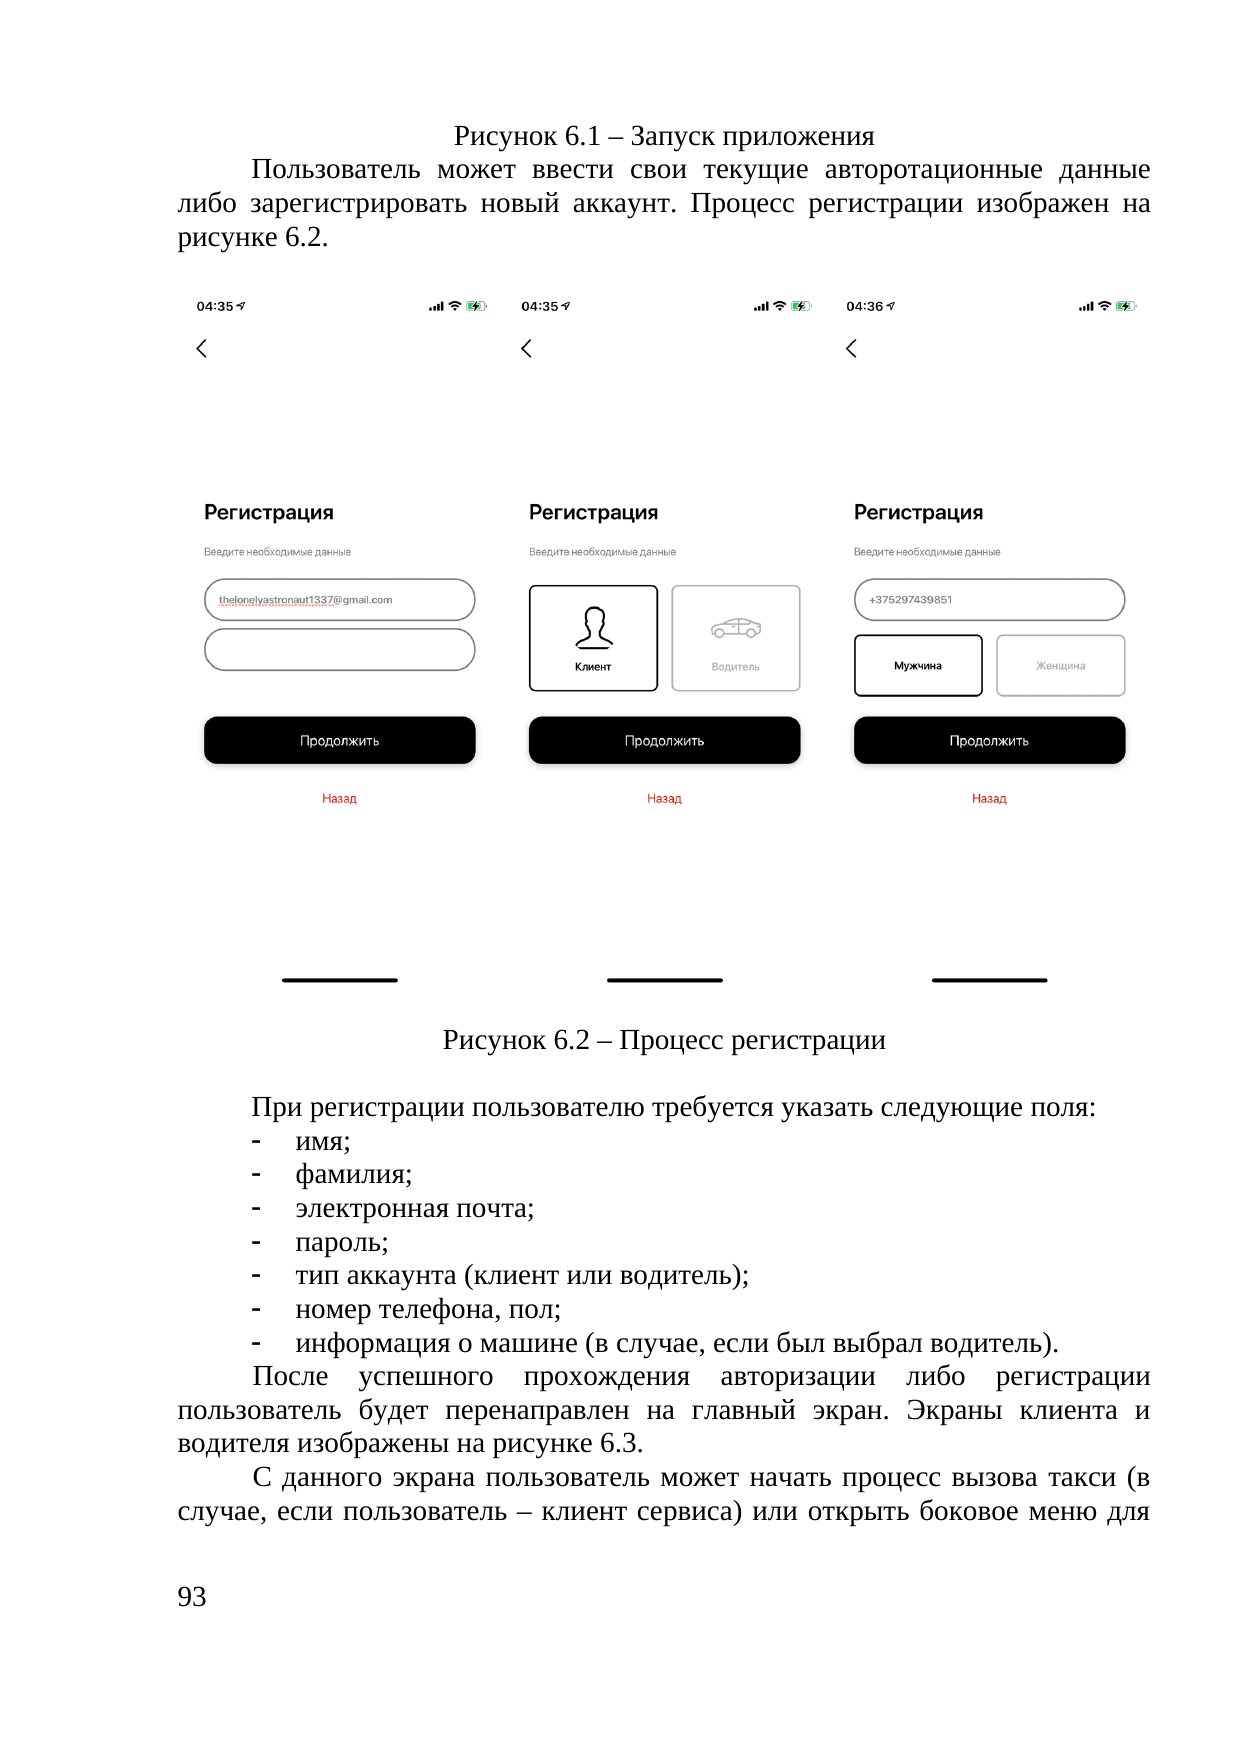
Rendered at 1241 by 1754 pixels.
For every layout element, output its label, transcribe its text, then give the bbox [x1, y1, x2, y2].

list пароль; [177, 1224, 1152, 1257]
list тип аккаунта (клиент или водитель); [177, 1257, 1152, 1291]
list информация о машине (в случае, если был выбрал водитель). [177, 1325, 1152, 1358]
text После успешного прохождения авторизации либо регистрации пользователь будет перенаправлен на главный экран. Экраны клиента и водителя изображены на рисунке 6.3. [177, 1358, 1152, 1459]
text При регистрации пользователю требуется указать следующие поля: [177, 1089, 1152, 1123]
picture [177, 285, 1152, 989]
list номер телефона, пол; [177, 1291, 1152, 1325]
list фамилия; [177, 1157, 1152, 1190]
text Рисунок 6.1 – Запуск приложения [177, 118, 1152, 152]
list имя; [177, 1123, 1152, 1157]
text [177, 1459, 1152, 1526]
list электронная почта; [177, 1190, 1152, 1224]
text Пользователь может ввести свои текущие авторотационные данные либо зарегистрировать новый аккаунт. Процесс регистрации изображен на рисунке 6.2. [177, 152, 1152, 252]
text Рисунок 6.2 – Процесс регистрации [177, 1022, 1152, 1056]
